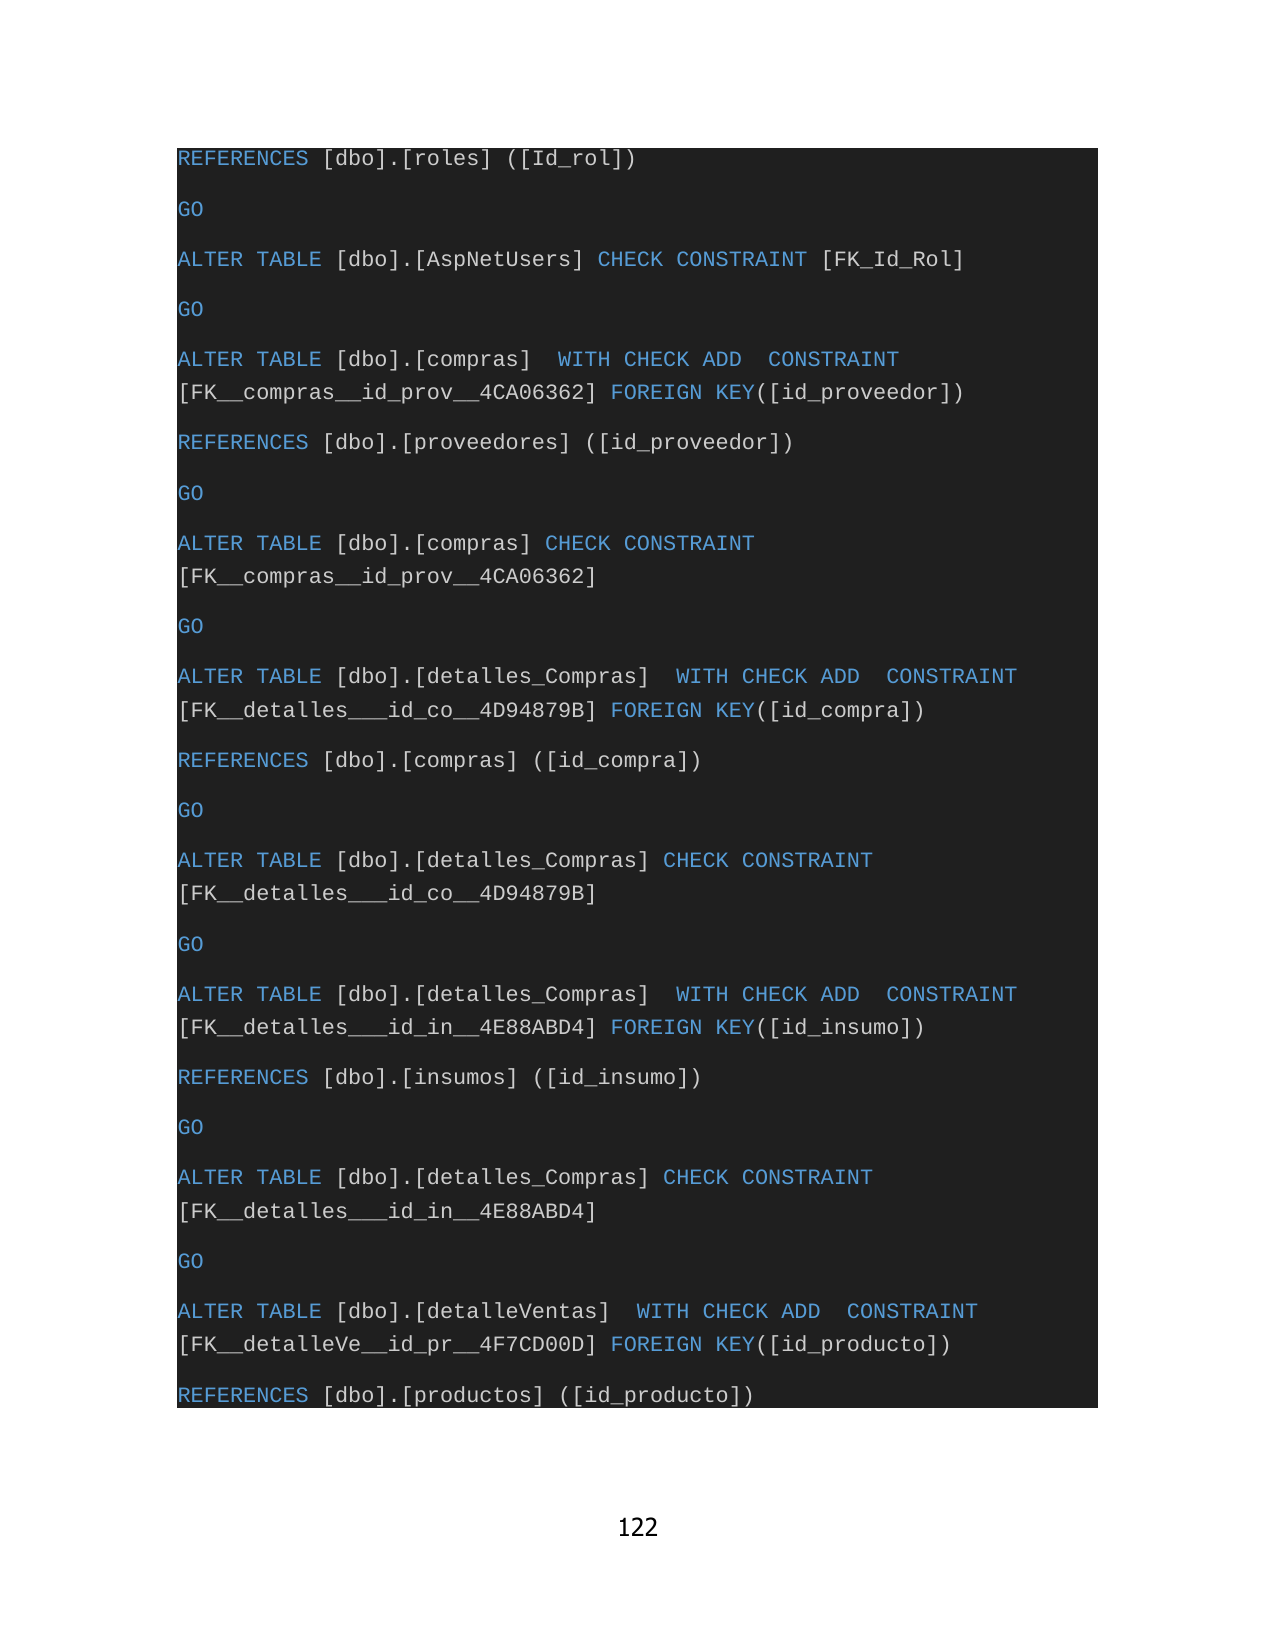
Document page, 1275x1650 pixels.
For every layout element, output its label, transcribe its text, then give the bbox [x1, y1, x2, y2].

text GO [177, 1250, 1098, 1275]
text ALTER TABLE [dbo].[detalleVentas] WITH CHECK ADD CONSTRAINT [FK__detalleVe__id_pr__4F7CD00D] FOREIGN KEY([id_producto]) [177, 1300, 1098, 1358]
text GO [177, 615, 1098, 640]
text ALTER TABLE [dbo].[detalles_Compras] CHECK CONSTRAINT [FK__detalles___id_co__4D94879B] [177, 849, 1098, 907]
text GO [177, 198, 1098, 222]
text GO [177, 1116, 1098, 1141]
text ALTER TABLE [dbo].[AspNetUsers] CHECK CONSTRAINT [FK_Id_Rol] [177, 248, 1098, 273]
text REFERENCES [dbo].[proveedores] ([id_proveedor]) [177, 432, 1098, 456]
text REFERENCES [dbo].[compras] ([id_compra]) [177, 749, 1098, 774]
text GO [177, 933, 1098, 957]
text GO [177, 482, 1098, 506]
text ALTER TABLE [dbo].[compras] CHECK CONSTRAINT [FK__compras__id_prov__4CA06362] [177, 532, 1098, 590]
text GO [177, 799, 1098, 824]
text REFERENCES [dbo].[insumos] ([id_insumo]) [177, 1066, 1098, 1091]
text ALTER TABLE [dbo].[compras] WITH CHECK ADD CONSTRAINT [FK__compras__id_prov__4CA06362] FOREIGN KEY([id_proveedor]) [177, 348, 1098, 406]
text ALTER TABLE [dbo].[detalles_Compras] WITH CHECK ADD CONSTRAINT [FK__detalles___id_co__4D94879B] FOREIGN KEY([id_compra]) [177, 665, 1098, 724]
text REFERENCES [dbo].[productos] ([id_producto]) [177, 1384, 1098, 1408]
text ALTER TABLE [dbo].[detalles_Compras] WITH CHECK ADD CONSTRAINT [FK__detalles___id_in__4E88ABD4] FOREIGN KEY([id_insumo]) [177, 983, 1098, 1041]
text ALTER TABLE [dbo].[detalles_Compras] CHECK CONSTRAINT [FK__detalles___id_in__4E88ABD4] [177, 1167, 1098, 1225]
text REFERENCES [dbo].[roles] ([Id_rol]) [177, 148, 1098, 172]
text GO [177, 298, 1098, 323]
